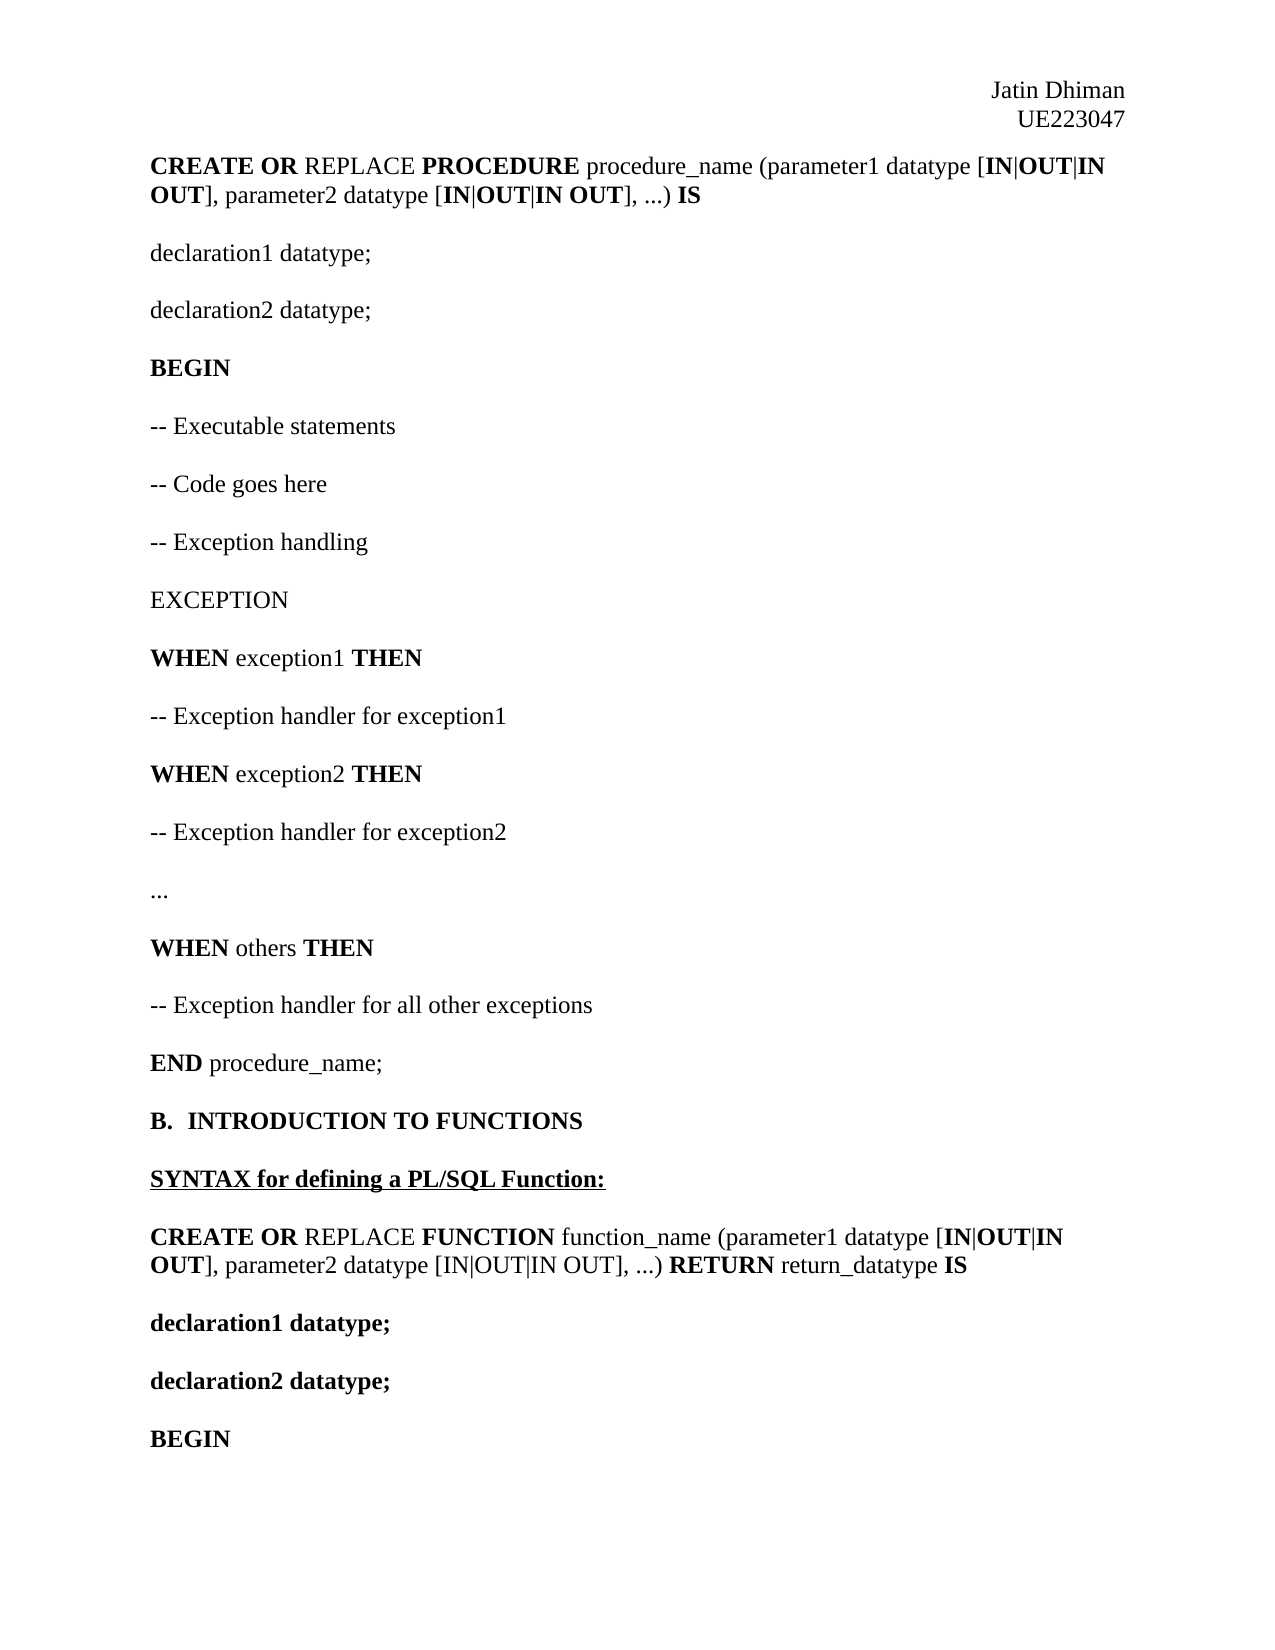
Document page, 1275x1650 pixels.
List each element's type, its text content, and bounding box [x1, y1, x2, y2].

text ... [150, 875, 1125, 903]
text BEGIN [150, 353, 1125, 382]
text CREATE OR REPLACE FUNCTION function_name (parameter1 datatype [IN|OUT|IN OUT], parameter2 datatype [IN|OUT|IN OUT], ...) RETURN return_datatype IS [150, 1222, 1125, 1279]
text CREATE OR REPLACE PROCEDURE procedure_name (parameter1 datatype [IN|OUT|IN OUT], parameter2 datatype [IN|OUT|IN OUT], ...) IS [150, 151, 1125, 208]
text EXCEPTION [150, 585, 1125, 614]
text WHEN exception2 THEN [150, 759, 1125, 788]
text declaration1 datatype; [150, 238, 1125, 266]
list INTRODUCTION TO FUNCTIONS [150, 1106, 1125, 1135]
text declaration2 datatype; [150, 1366, 1125, 1395]
text SYNTAX for defining a PL/SQL Function: [150, 1164, 1125, 1193]
text WHEN exception1 THEN [150, 643, 1125, 672]
text -- Exception handler for exception2 [150, 817, 1125, 846]
text WHEN others THEN [150, 933, 1125, 961]
text -- Exception handler for all other exceptions [150, 991, 1125, 1019]
text -- Exception handling [150, 527, 1125, 556]
text declaration1 datatype; [150, 1308, 1125, 1337]
text -- Exception handler for exception1 [150, 701, 1125, 730]
text END procedure_name; [150, 1048, 1125, 1077]
text -- Code goes here [150, 469, 1125, 498]
text declaration2 datatype; [150, 296, 1125, 324]
text -- Executable statements [150, 411, 1125, 440]
text BEGIN [150, 1424, 1125, 1453]
